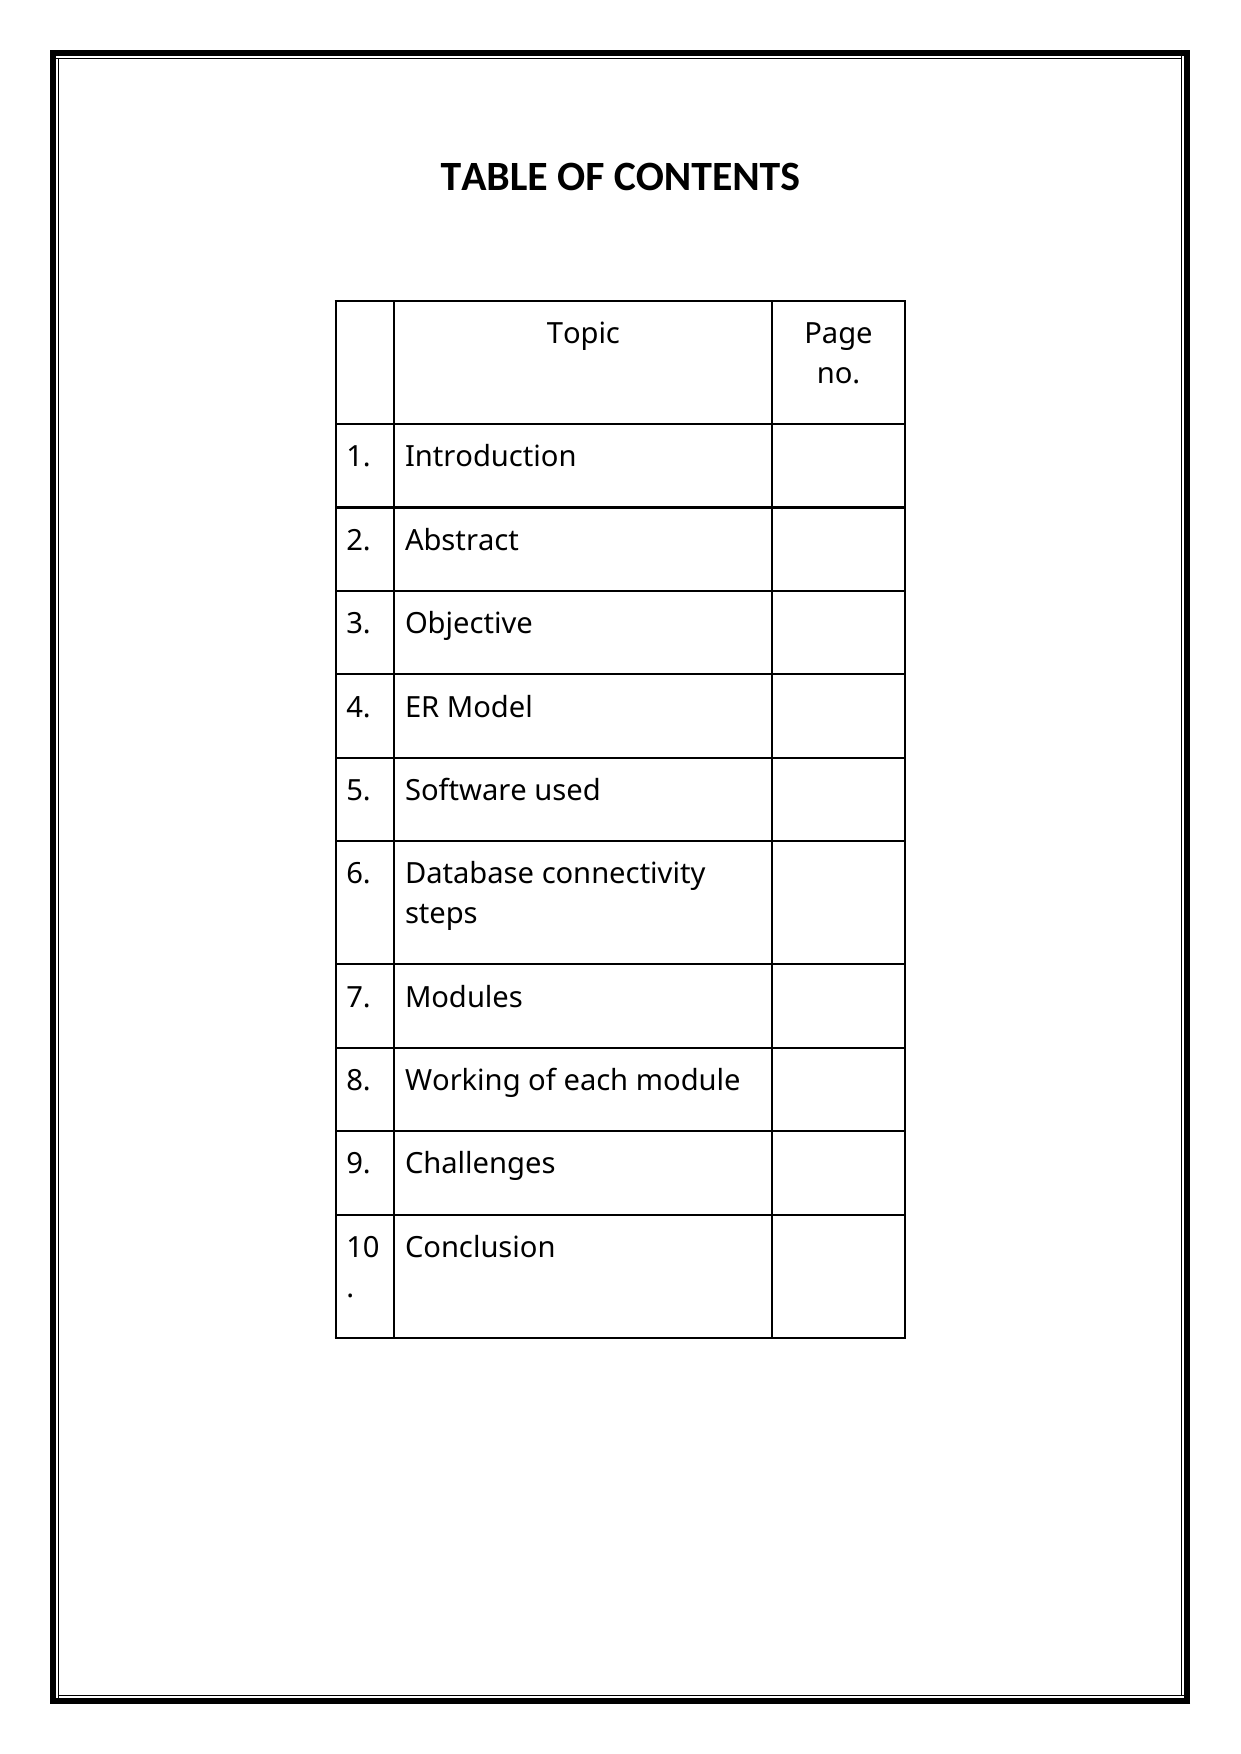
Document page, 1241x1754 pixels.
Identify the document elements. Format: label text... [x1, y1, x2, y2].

table_cell [773, 1049, 904, 1130]
table_cell Introduction [395, 425, 771, 506]
table_cell [773, 425, 904, 506]
table_cell 9. [337, 1132, 393, 1214]
table_header Topic [395, 302, 771, 423]
table_cell [773, 675, 904, 757]
table_cell Conclusion [395, 1216, 771, 1337]
table_header [337, 302, 393, 423]
text TABLE OF CONTENTS [150, 150, 1090, 201]
table_cell Software used [395, 759, 771, 840]
table_cell 4. [337, 675, 393, 757]
table_cell Challenges [395, 1132, 771, 1214]
table_cell ER Model [395, 675, 771, 757]
table_cell Objective [395, 592, 771, 673]
table_header Page no. [773, 302, 904, 423]
table_cell [773, 1216, 904, 1337]
table_cell [773, 965, 904, 1047]
table_cell [773, 759, 904, 840]
table_cell Abstract [395, 509, 771, 590]
table_cell 10. [337, 1216, 393, 1337]
table_cell Modules [395, 965, 771, 1047]
table_cell [773, 1132, 904, 1214]
table_cell 2. [337, 509, 393, 590]
table_cell Working of each module [395, 1049, 771, 1130]
table_cell 3. [337, 592, 393, 673]
table_cell 5. [337, 759, 393, 840]
table_cell 6. [337, 842, 393, 963]
table_cell 7. [337, 965, 393, 1047]
table_cell 8. [337, 1049, 393, 1130]
table_cell [773, 509, 904, 590]
table_cell [773, 592, 904, 673]
table_cell [773, 842, 904, 963]
table_cell Database connectivity steps [395, 842, 771, 963]
table_cell 1. [337, 425, 393, 506]
